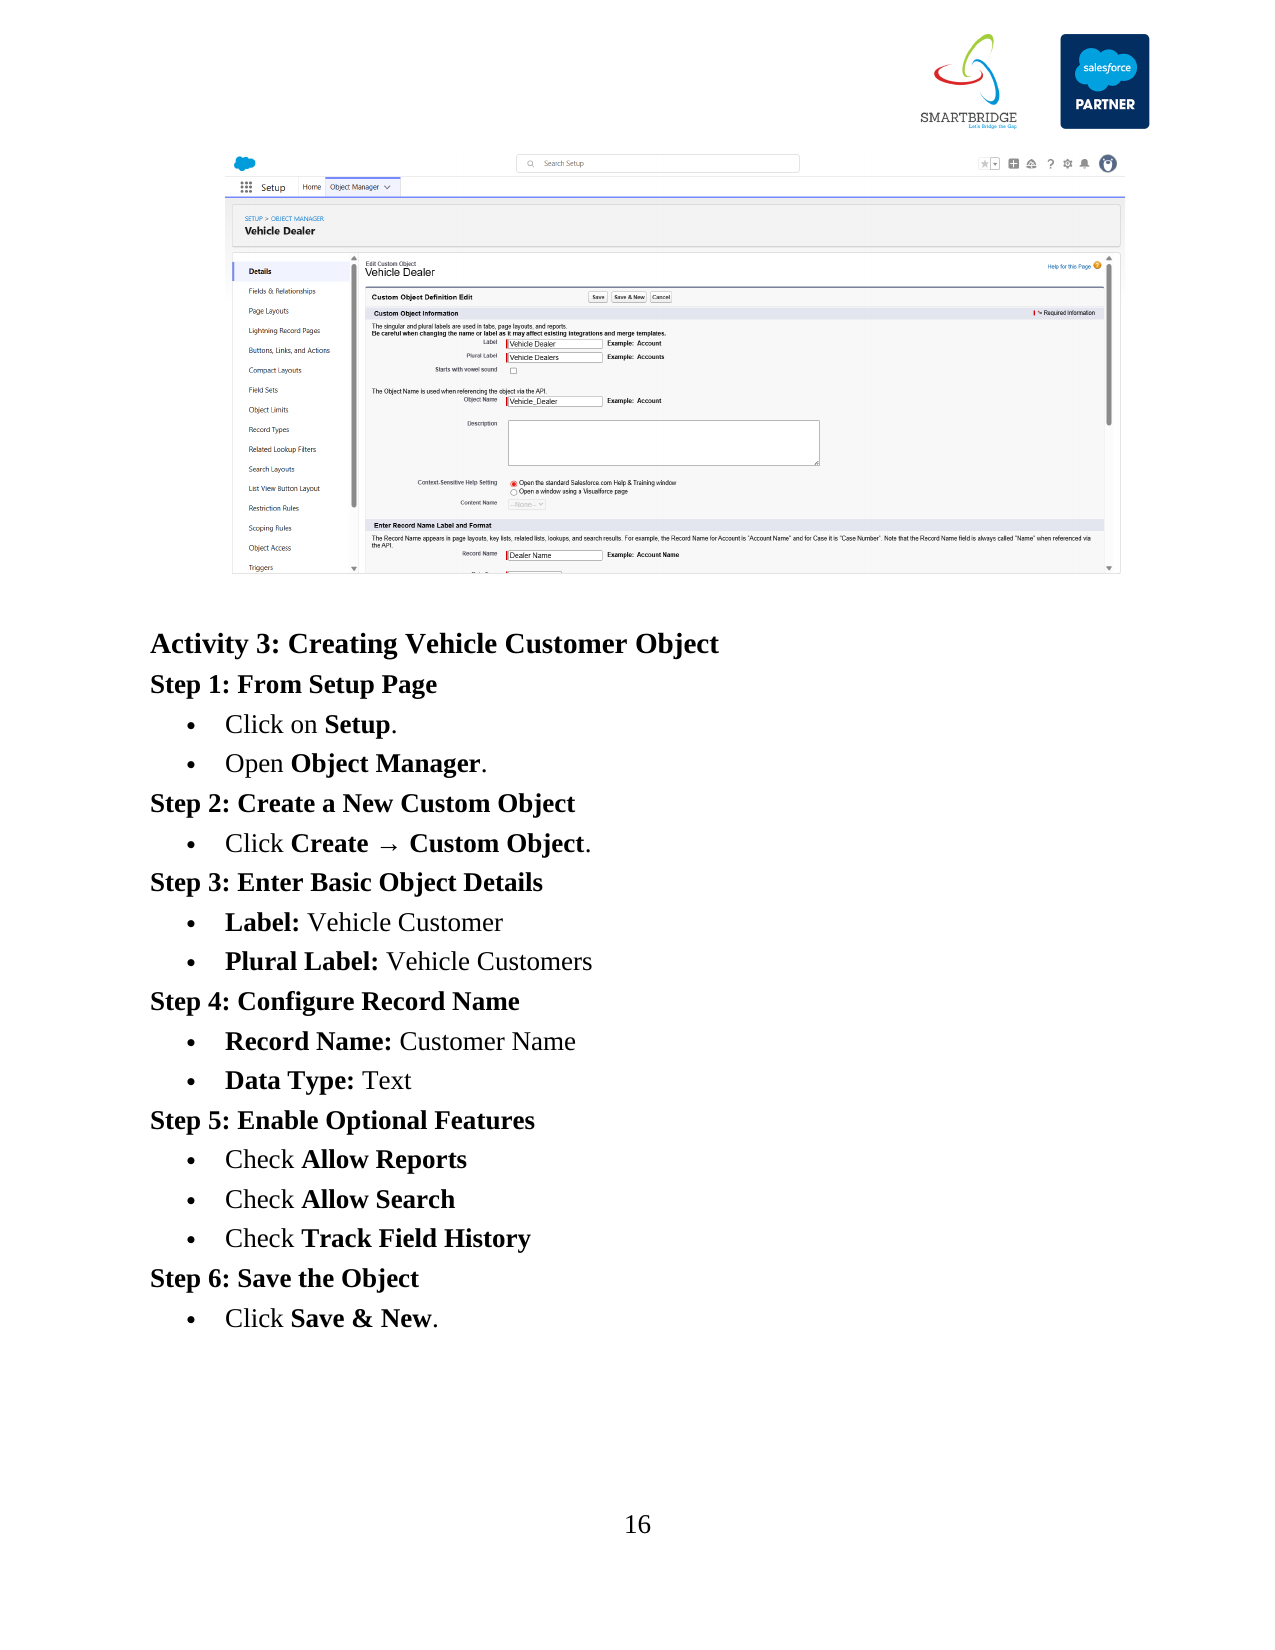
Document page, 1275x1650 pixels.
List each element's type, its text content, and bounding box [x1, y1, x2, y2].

picture [225, 152, 1126, 576]
list Click Create → Custom Object. [187, 827, 1125, 858]
picture [845, 18, 1218, 139]
list Data Type: Text [187, 1064, 1125, 1095]
list Check Allow Search [187, 1183, 1125, 1214]
list Plural Label: Vehicle Customers [187, 945, 1125, 977]
list Check Allow Reports [187, 1143, 1125, 1174]
text Step 6: Save the Object [150, 1262, 1125, 1293]
text Step 3: Enter Basic Object Details [150, 866, 1125, 897]
list Click on Setup. [187, 708, 1125, 739]
text Step 2: Create a New Custom Object [150, 787, 1125, 818]
text Step 4: Configure Record Name [150, 985, 1125, 1016]
text Activity 3: Creating Vehicle Customer Object [150, 626, 1125, 659]
list Record Name: Customer Name [187, 1024, 1125, 1056]
list Click Save & New. [187, 1302, 1125, 1333]
list Check Track Field History [187, 1222, 1125, 1254]
list Label: Vehicle Customer [187, 906, 1125, 937]
text Step 5: Enable Optional Features [150, 1104, 1125, 1135]
list Open Object Manager. [187, 747, 1125, 779]
text Step 1: From Setup Page [150, 668, 1125, 699]
